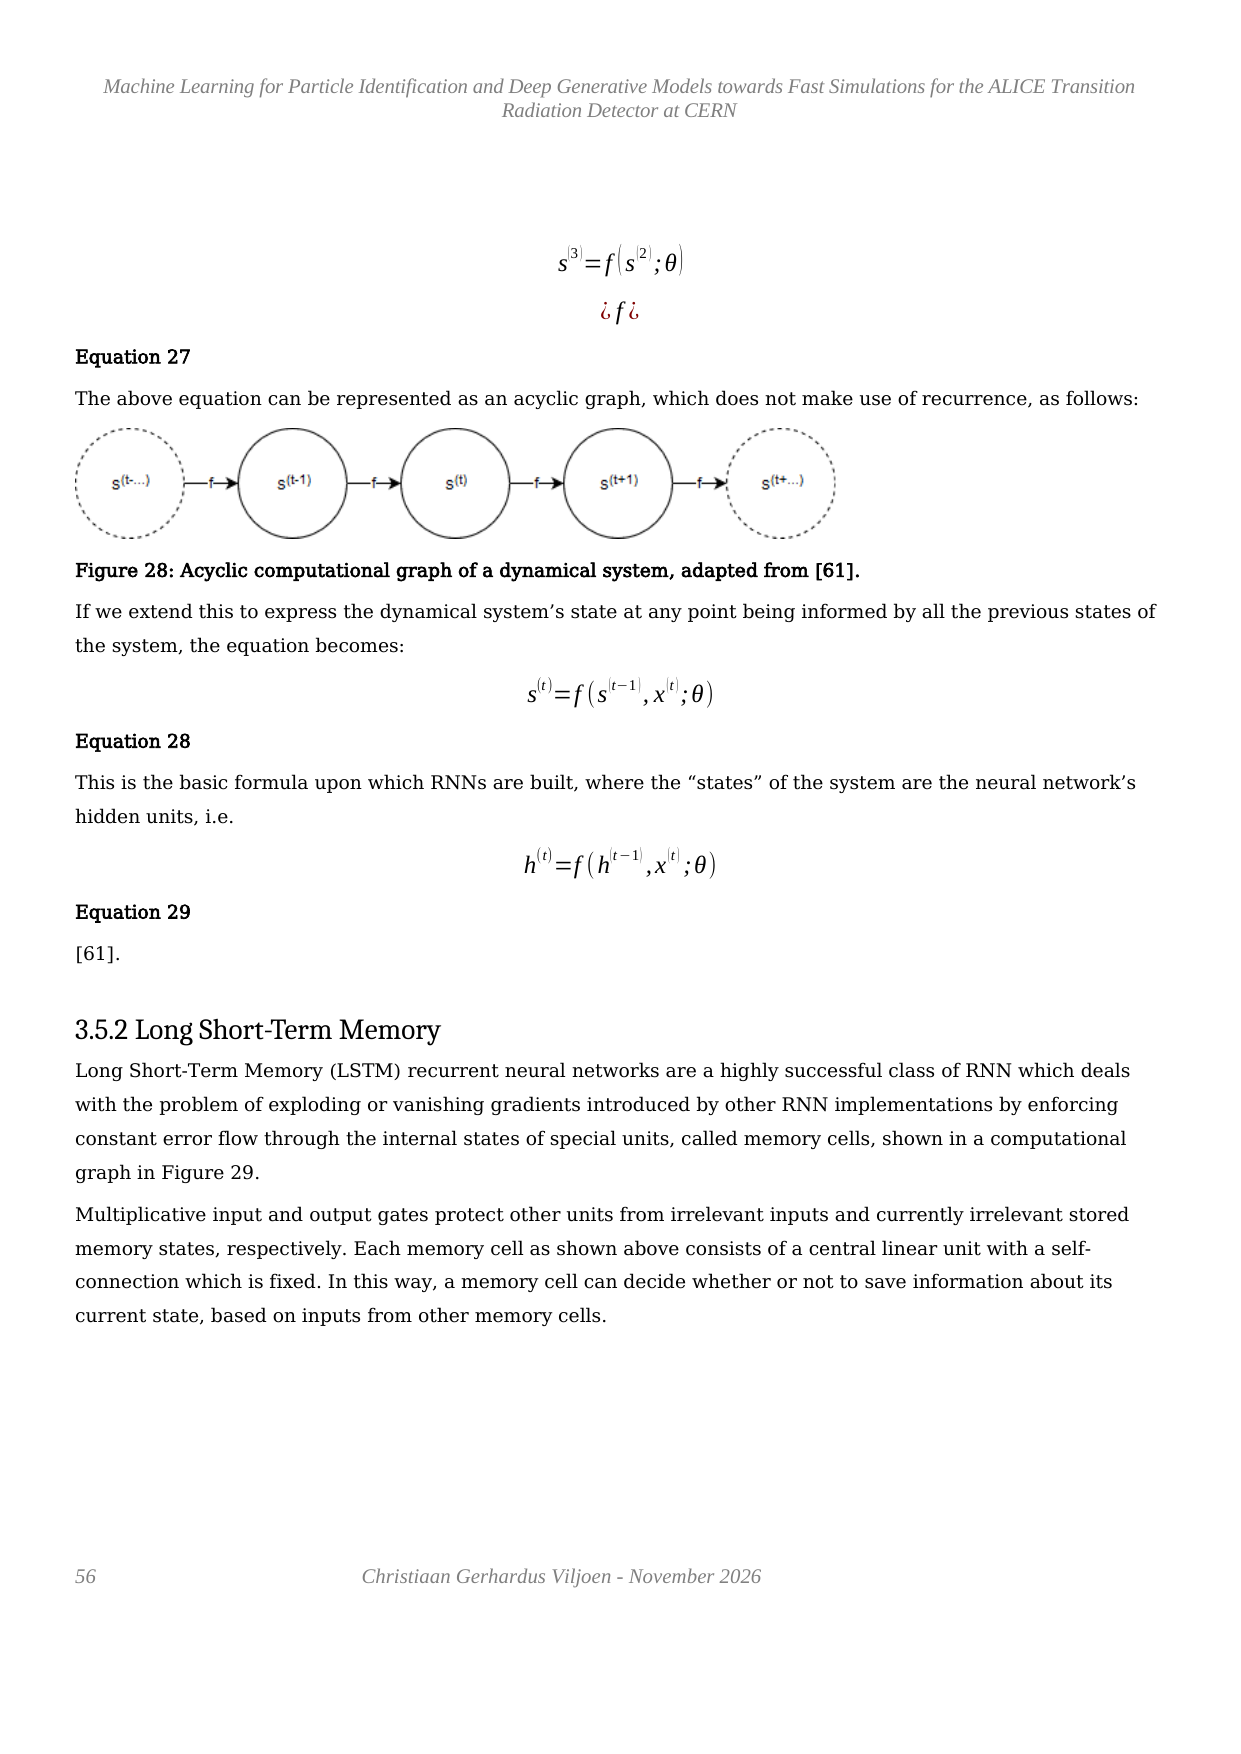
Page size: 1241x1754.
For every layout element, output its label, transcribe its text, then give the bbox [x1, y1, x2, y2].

text This is the basic formula upon which RNNs are built, where the “states” of the system are the neural network’s hidden units, i.e. [75, 771, 1165, 827]
text Equation 27 [75, 345, 1165, 367]
text . [75, 942, 1165, 964]
picture [75, 428, 836, 539]
text Figure 28: Acyclic computational graph of a dynamical system, adapted from. [75, 558, 1165, 581]
text Equation 29 [75, 900, 1165, 922]
text Long Short-Term Memory (LSTM) recurrent neural networks are a highly successful class of RNN which deals with the problem of exploding or vanishing gradients introduced by other RNN implementations by enforcing constant error flow through the internal states of special units, called memory cells, shown in a computational graph in Figure 29. [75, 1059, 1165, 1183]
text Multiplicative input and output gates protect other units from irrelevant inputs and currently irrelevant stored memory states, respectively. Each memory cell as shown above consists of a central linear unit with a self-connection which is fixed. In this way, a memory cell can decide whether or not to save information about its current state, based on inputs from other memory cells. [75, 1202, 1165, 1326]
text The above equation can be represented as an acyclic graph, which does not make use of recurrence, as follows: [75, 387, 1165, 409]
subtitle Long Short-Term Memory [75, 1013, 1165, 1047]
text If we extend this to express the dynamical system’s state at any point being informed by all the previous states of the system, the equation becomes: [75, 600, 1165, 656]
text Equation 28 [75, 729, 1165, 751]
